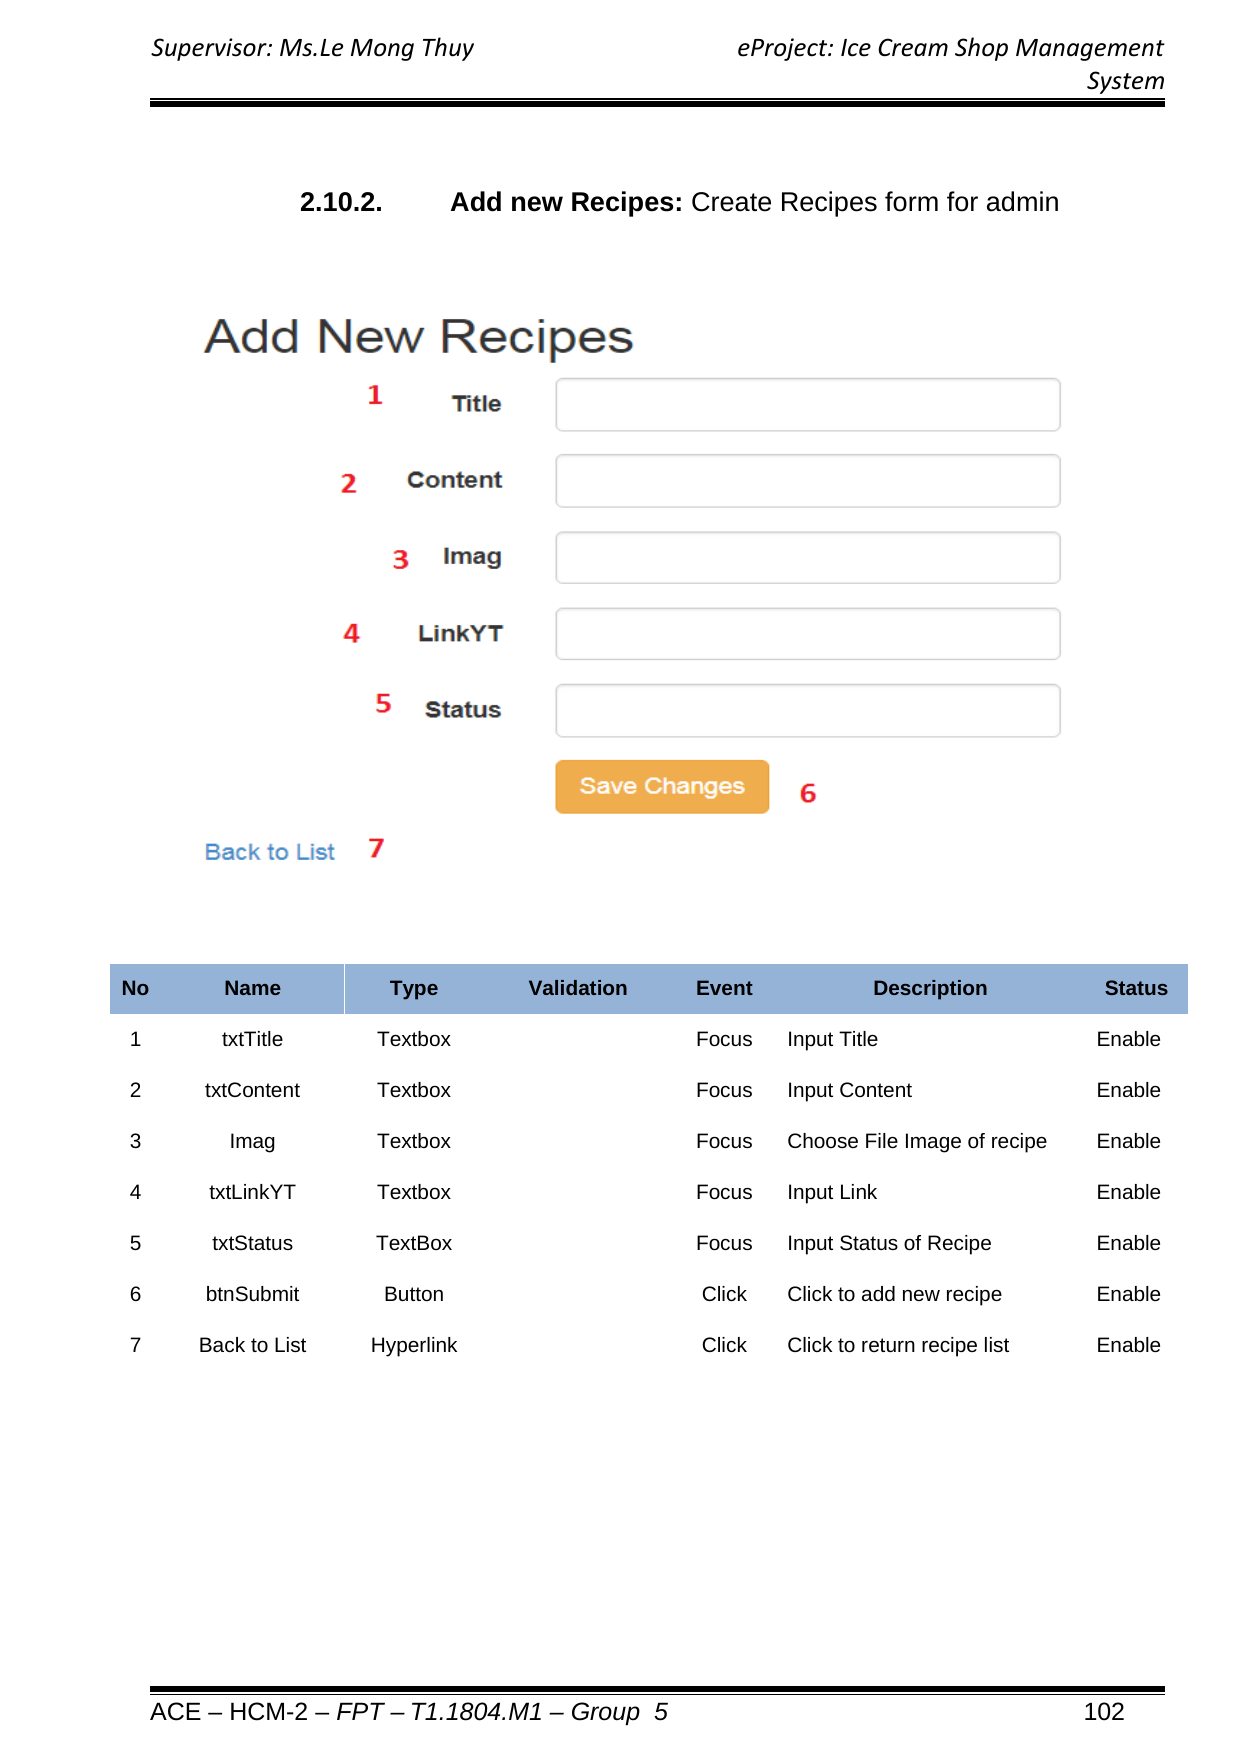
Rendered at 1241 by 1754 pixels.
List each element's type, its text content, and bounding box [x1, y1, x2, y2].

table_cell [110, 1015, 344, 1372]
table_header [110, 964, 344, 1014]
picture [150, 283, 1142, 895]
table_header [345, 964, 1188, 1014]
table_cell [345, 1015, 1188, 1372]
list Add new Recipes: Create Recipes form for admin [300, 186, 1165, 217]
